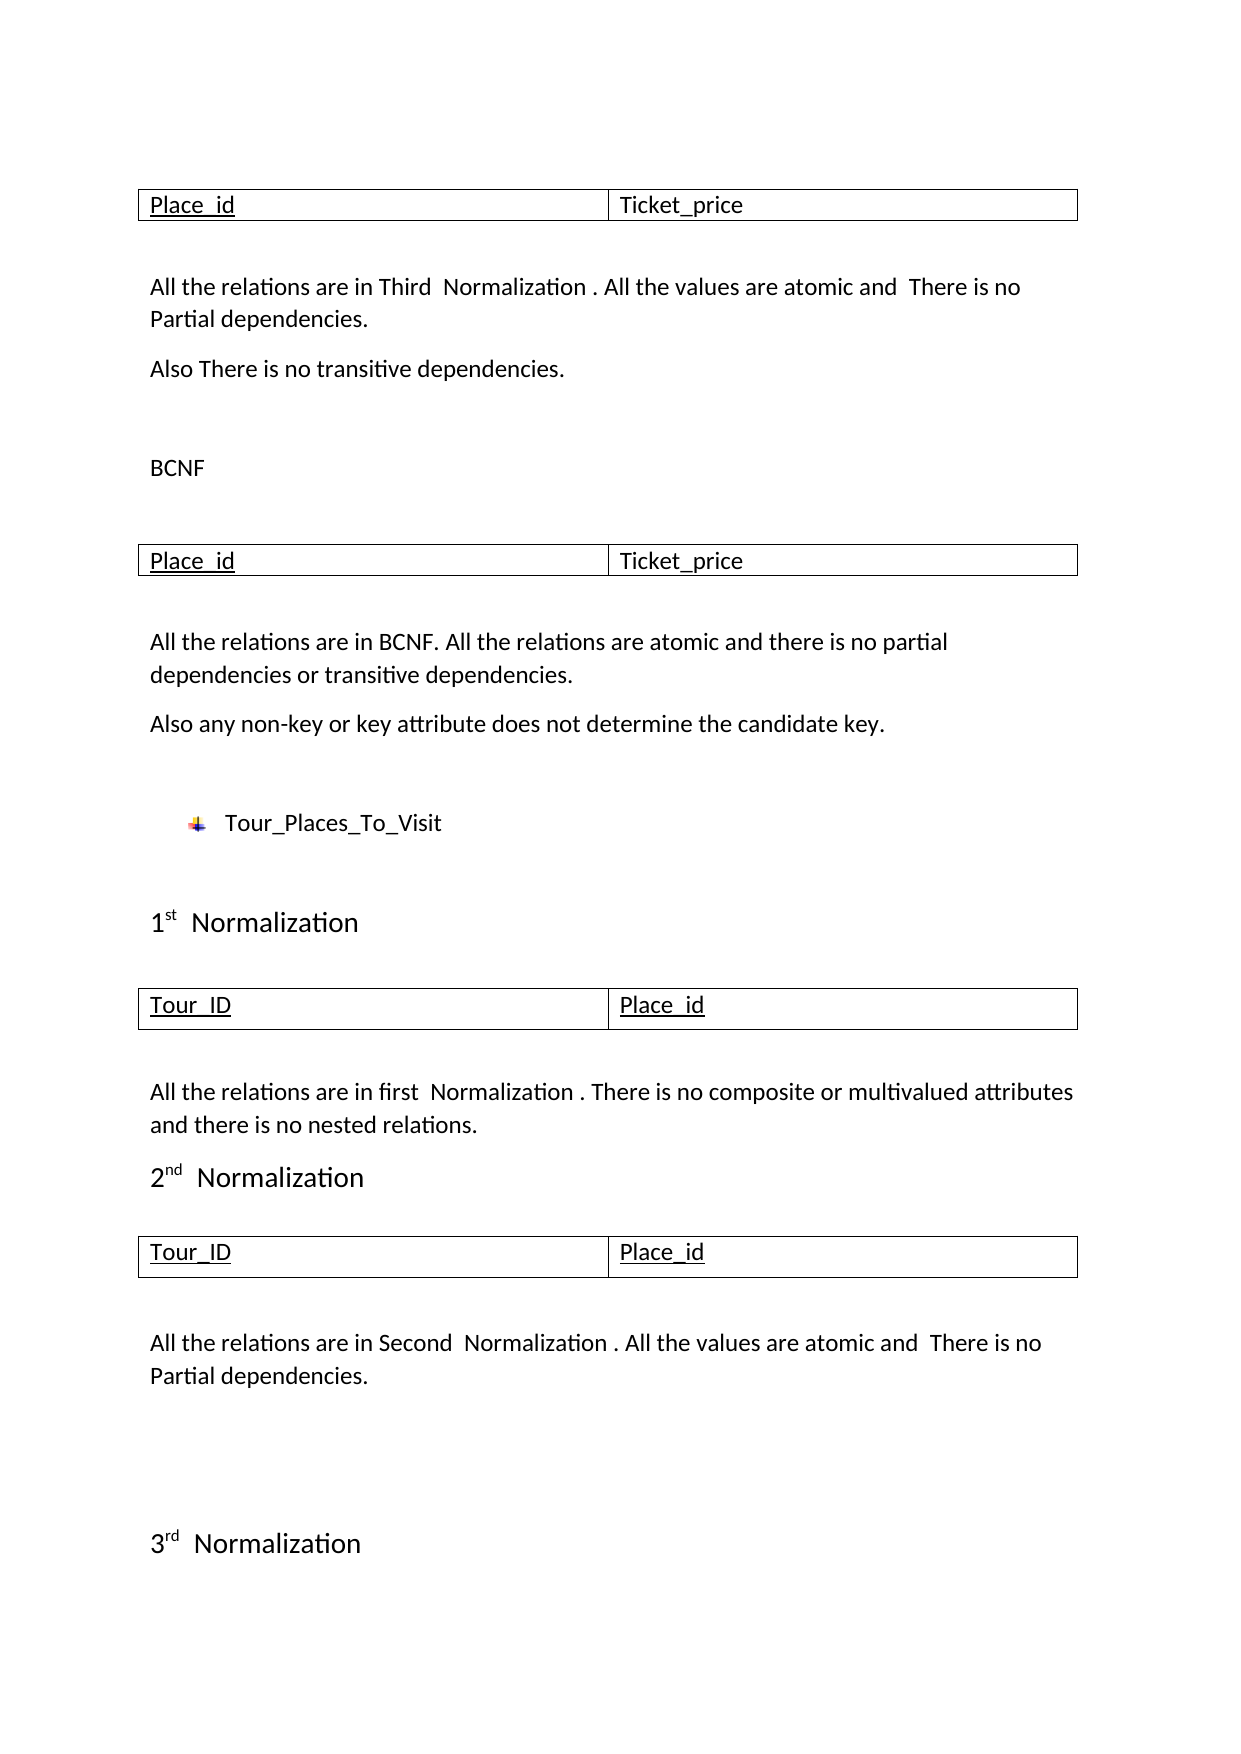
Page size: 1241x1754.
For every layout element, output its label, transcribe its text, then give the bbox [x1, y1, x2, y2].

text Also any non-key or key attribute does not determine the candidate key. [150, 708, 1090, 739]
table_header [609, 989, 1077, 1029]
list Tour_Places_To_Visit [187, 808, 1090, 838]
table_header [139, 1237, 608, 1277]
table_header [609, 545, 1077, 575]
text 3rd Normalization [150, 1525, 1090, 1561]
text All the relations are in Third Normalization . All the values are atomic and There is no Partial dependencies. [150, 271, 1090, 334]
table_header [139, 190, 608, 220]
text Also There is no transitive dependencies. [150, 353, 1090, 384]
picture [188, 815, 206, 832]
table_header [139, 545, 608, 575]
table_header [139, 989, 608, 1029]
text All the relations are in first Normalization . There is no composite or multivalued attributes and there is no nested relations. [150, 1076, 1090, 1139]
text All the relations are in Second Normalization . All the values are atomic and There is no Partial dependencies. [150, 1327, 1090, 1391]
text All the relations are in BCNF. All the relations are atomic and there is no partial dependencies or transitive dependencies. [150, 626, 1090, 689]
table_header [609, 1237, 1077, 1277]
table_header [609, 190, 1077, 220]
text 2nd Normalization [150, 1159, 1090, 1194]
text 1st Normalization [150, 904, 1090, 940]
text BCNF [150, 452, 1090, 483]
